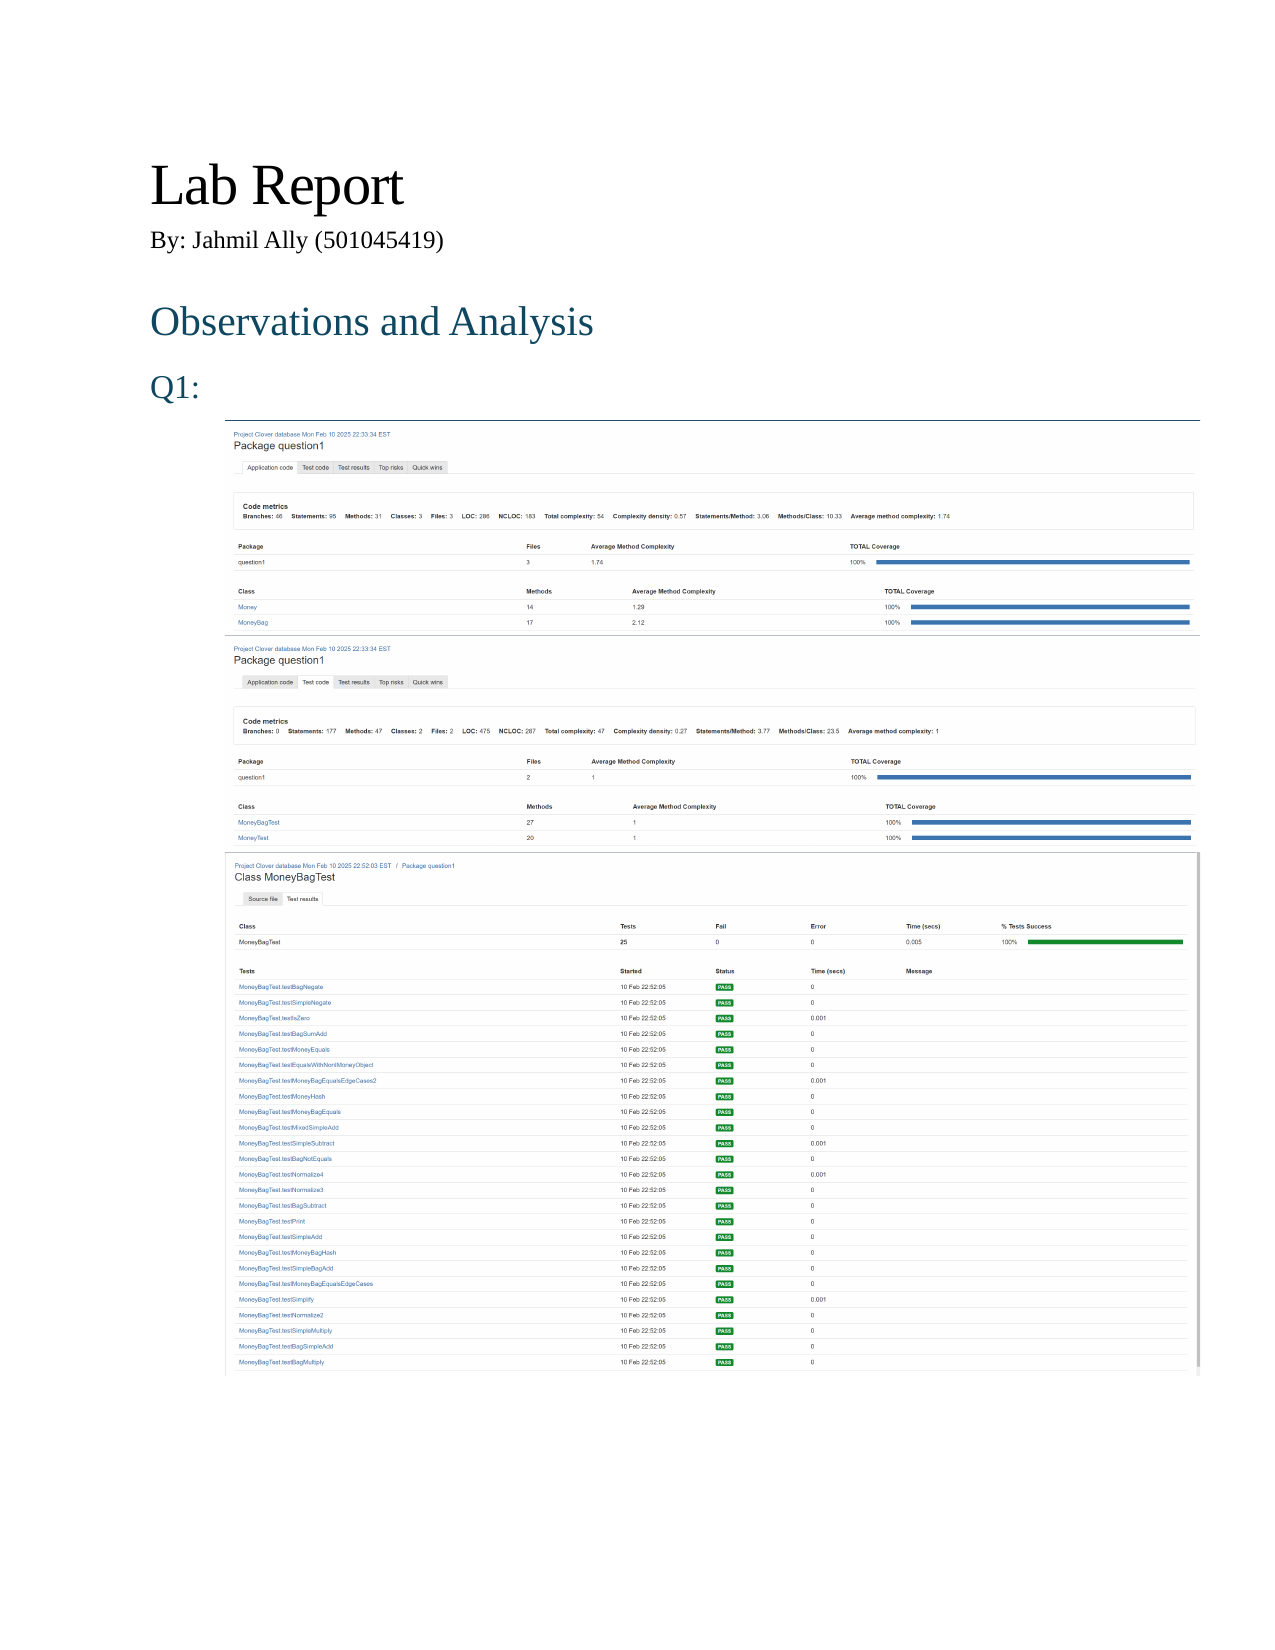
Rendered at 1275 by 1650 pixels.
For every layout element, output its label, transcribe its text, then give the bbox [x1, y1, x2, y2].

picture [225, 420, 1200, 631]
text By: Jahmil Ally (501045419) [150, 225, 1125, 254]
picture [225, 852, 1200, 1376]
subtitle Q1: [150, 368, 1125, 406]
title Lab Report [150, 150, 1125, 217]
subtitle Observations and Analysis [150, 296, 1125, 344]
picture [225, 635, 1200, 848]
